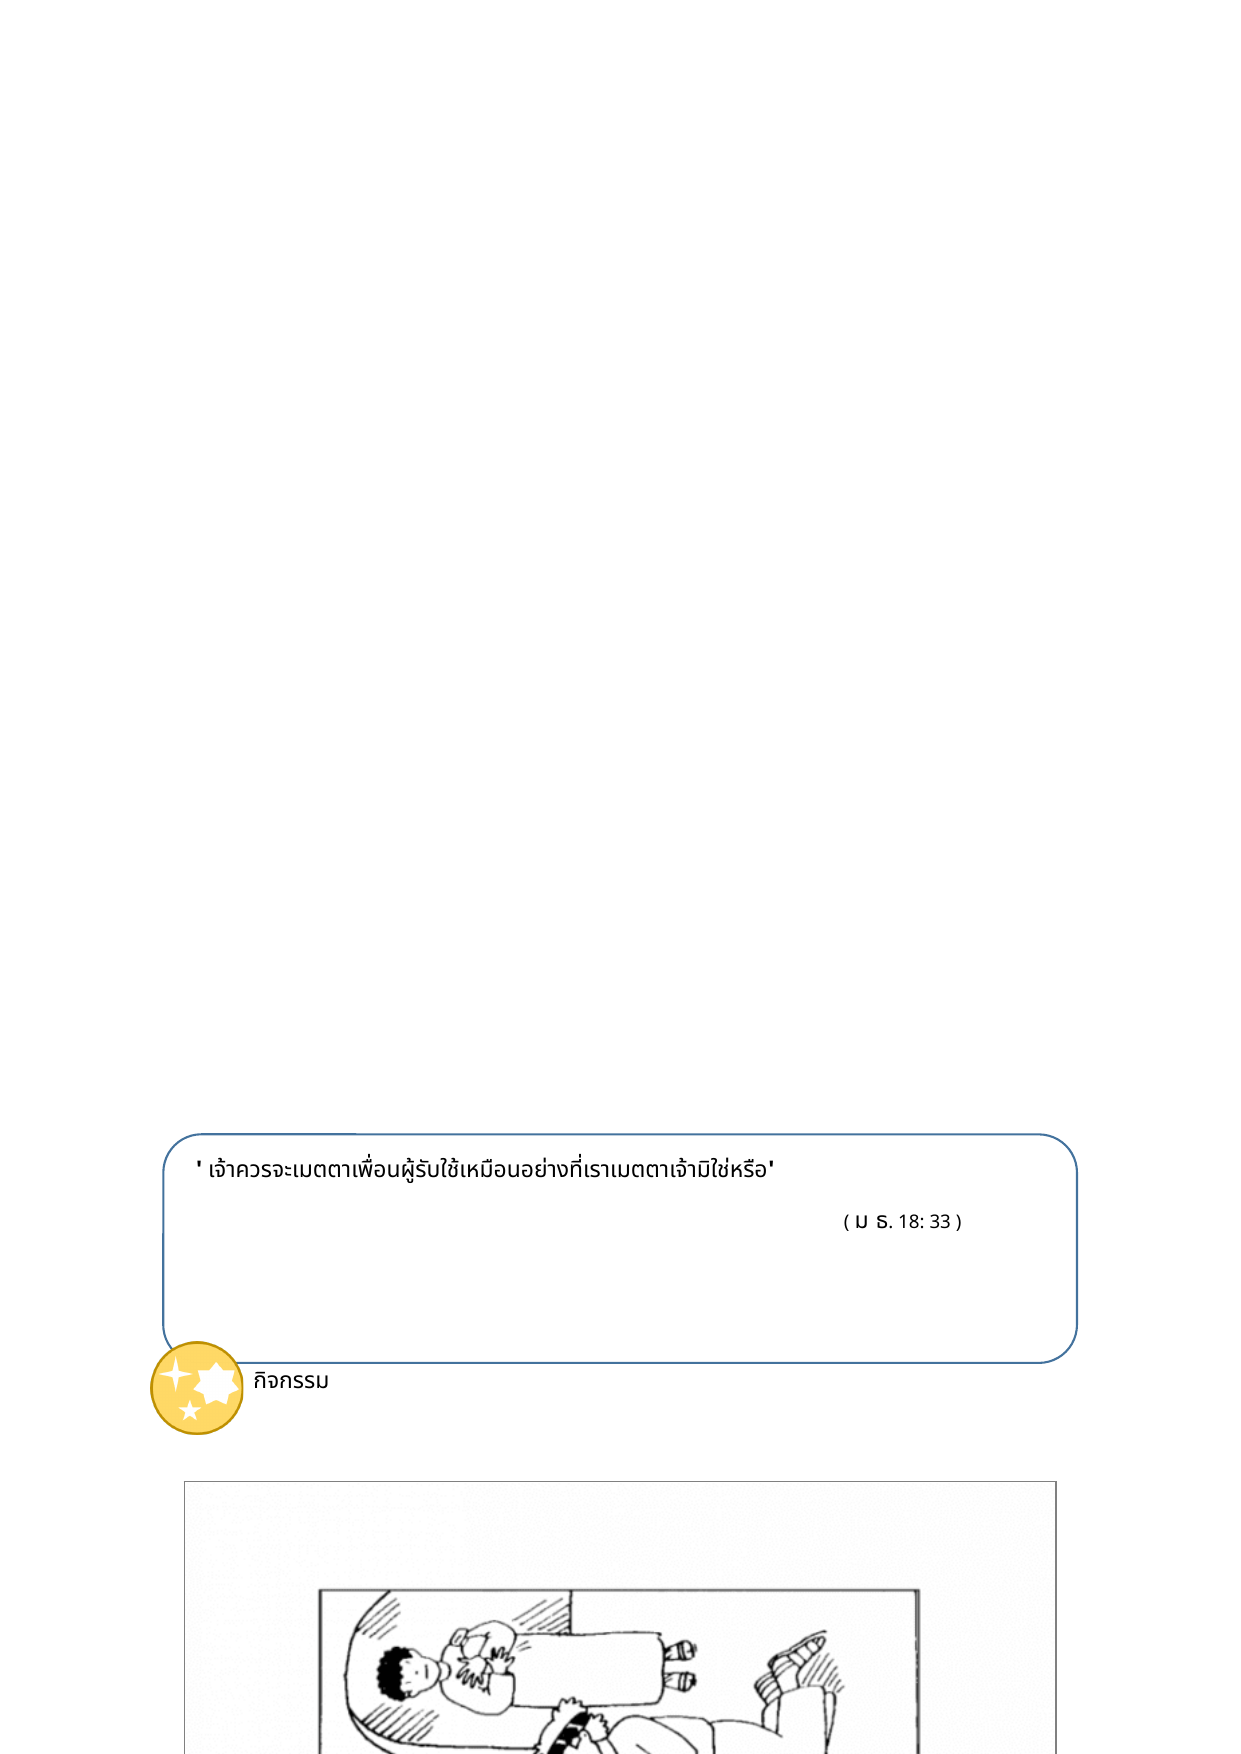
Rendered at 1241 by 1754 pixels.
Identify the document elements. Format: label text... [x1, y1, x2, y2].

text ' เจ้าควรจะเมตตาเพื่อนผู้รับใช้เหมือนอย่างที่เราเมตตาเจ้ามิใช่หรือ' [150, 1153, 1090, 1188]
text กิจกรรม [244, 1367, 1090, 1394]
text ( ม ธ. 18: 33 ) [150, 1207, 1090, 1237]
picture [150, 1341, 244, 1435]
picture [185, 1482, 1055, 1754]
